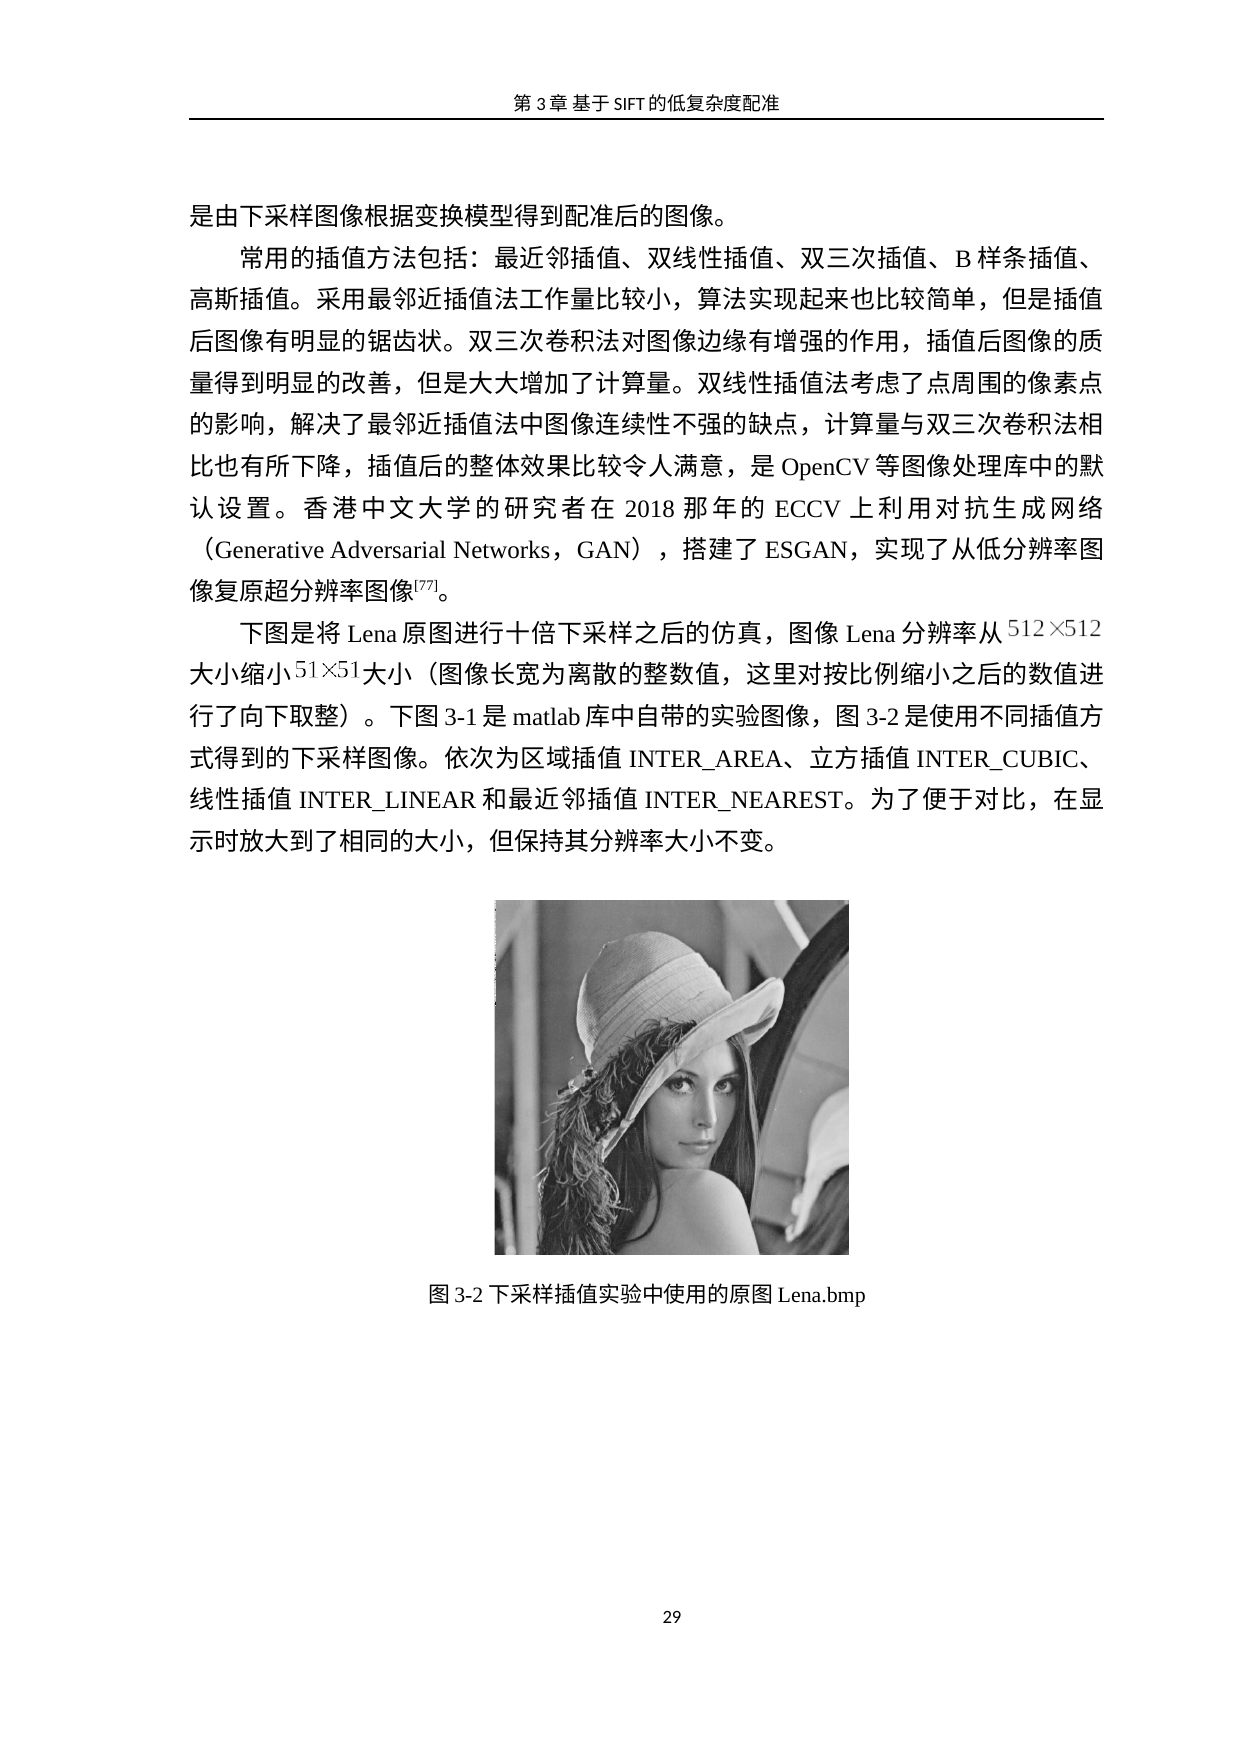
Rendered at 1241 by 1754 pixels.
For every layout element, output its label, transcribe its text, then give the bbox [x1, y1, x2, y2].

text 常用的插值方法包括：最近邻插值、双线性插值、双三次插值、B样条插值、高斯插值。采用最邻近插值法工作量比较小，算法实现起来也比较简单，但是插值后图像有明显的锯齿状。双三次卷积法对图像边缘有增强的作用，插值后图像的质量得到明显的改善，但是大大增加了计算量。双线性插值法考虑了点周围的像素点的影响，解决了最邻近插值法中图像连续性不强的缺点，计算量与双三次卷积法相比也有所下降，插值后的整体效果比较令人满意，是OpenCV等图像处理库中的默认设置。香港中文大学的研究者在2018那年的ECCV上利用对抗生成网络（Generative Adversarial Networks，GAN），搭建了ESGAN，实现了从低分辨率图像复原超分辨率图像[77]。 [189, 234, 1104, 609]
picture [494, 900, 849, 1255]
text 下图是将Lena原图进行十倍下采样之后的仿真，图像Lena分辨率从大小缩小大小（图像长宽为离散的整数值，这里对按比例缩小之后的数值进行了向下取整）。下图3-1是matlab库中自带的实验图像，图3-2是使用不同插值方式得到的下采样图像。依次为区域插值INTER_AREA、立方插值INTER_CUBIC、线性插值INTER_LINEAR和最近邻插值INTER_NEAREST。为了便于对比，在显示时放大到了相同的大小，但保持其分辨率大小不变。 [189, 609, 1104, 859]
text 下采样的实质是像素点的重映射，使用更少的像素点表示原来的图像，这些像素点的值如何与原图中的像素点相对应就是插值。插值方法的选取不仅直接关系到新建的图像高斯金字塔的质量，还直接关系到配准的效果，因为配准的最后一步，是由下采样图像根据变换模型得到配准后的图像。 [189, 192, 1104, 234]
text 图3-2 下采样插值实验中使用的原图Lena.bmp [189, 1269, 1104, 1311]
